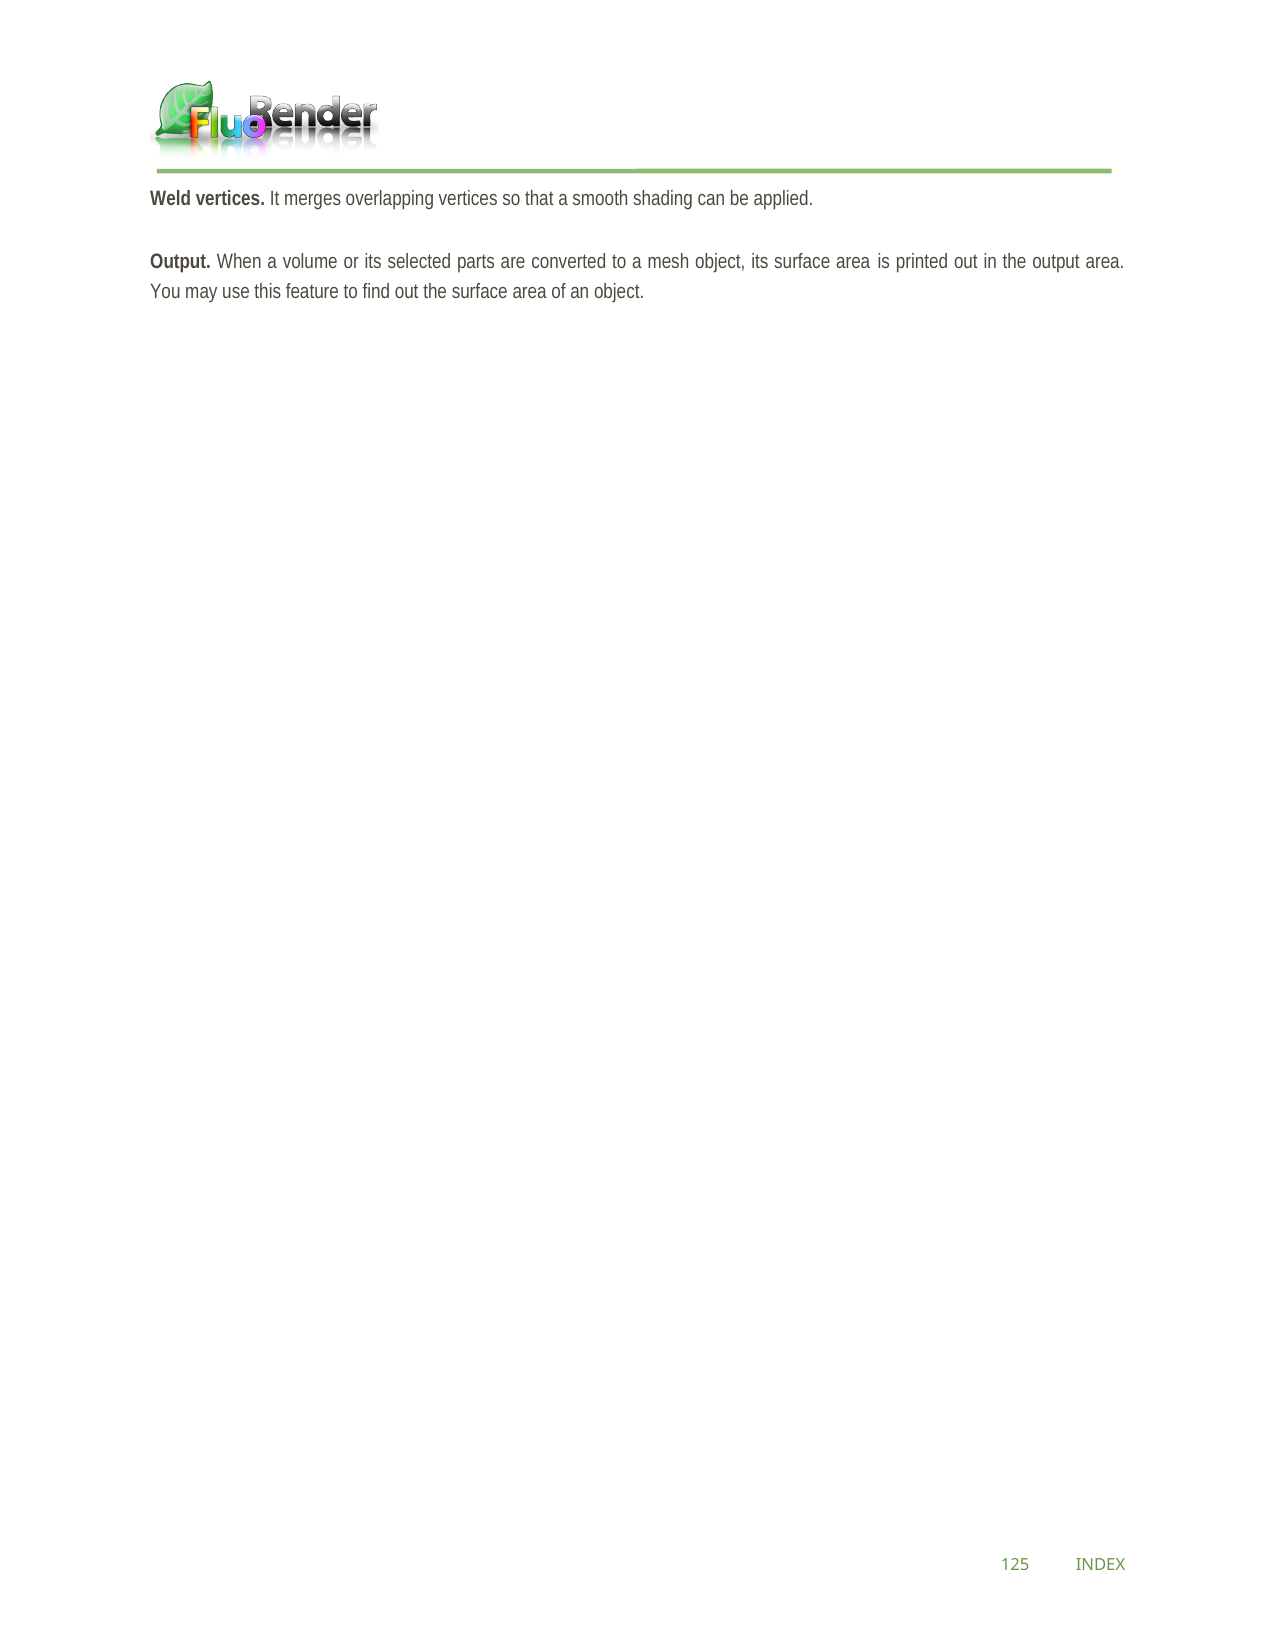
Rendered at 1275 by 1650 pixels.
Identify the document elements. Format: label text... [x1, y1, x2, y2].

text Output. When a volume or its selected parts are converted to a mesh object, its surface area is printed out in the output area. You may use this feature to find out the surface area of an object. [150, 249, 1125, 302]
text Weld vertices. It merges overlapping vertices so that a smooth shading can be applied. [150, 185, 1125, 209]
picture [150, 75, 379, 162]
